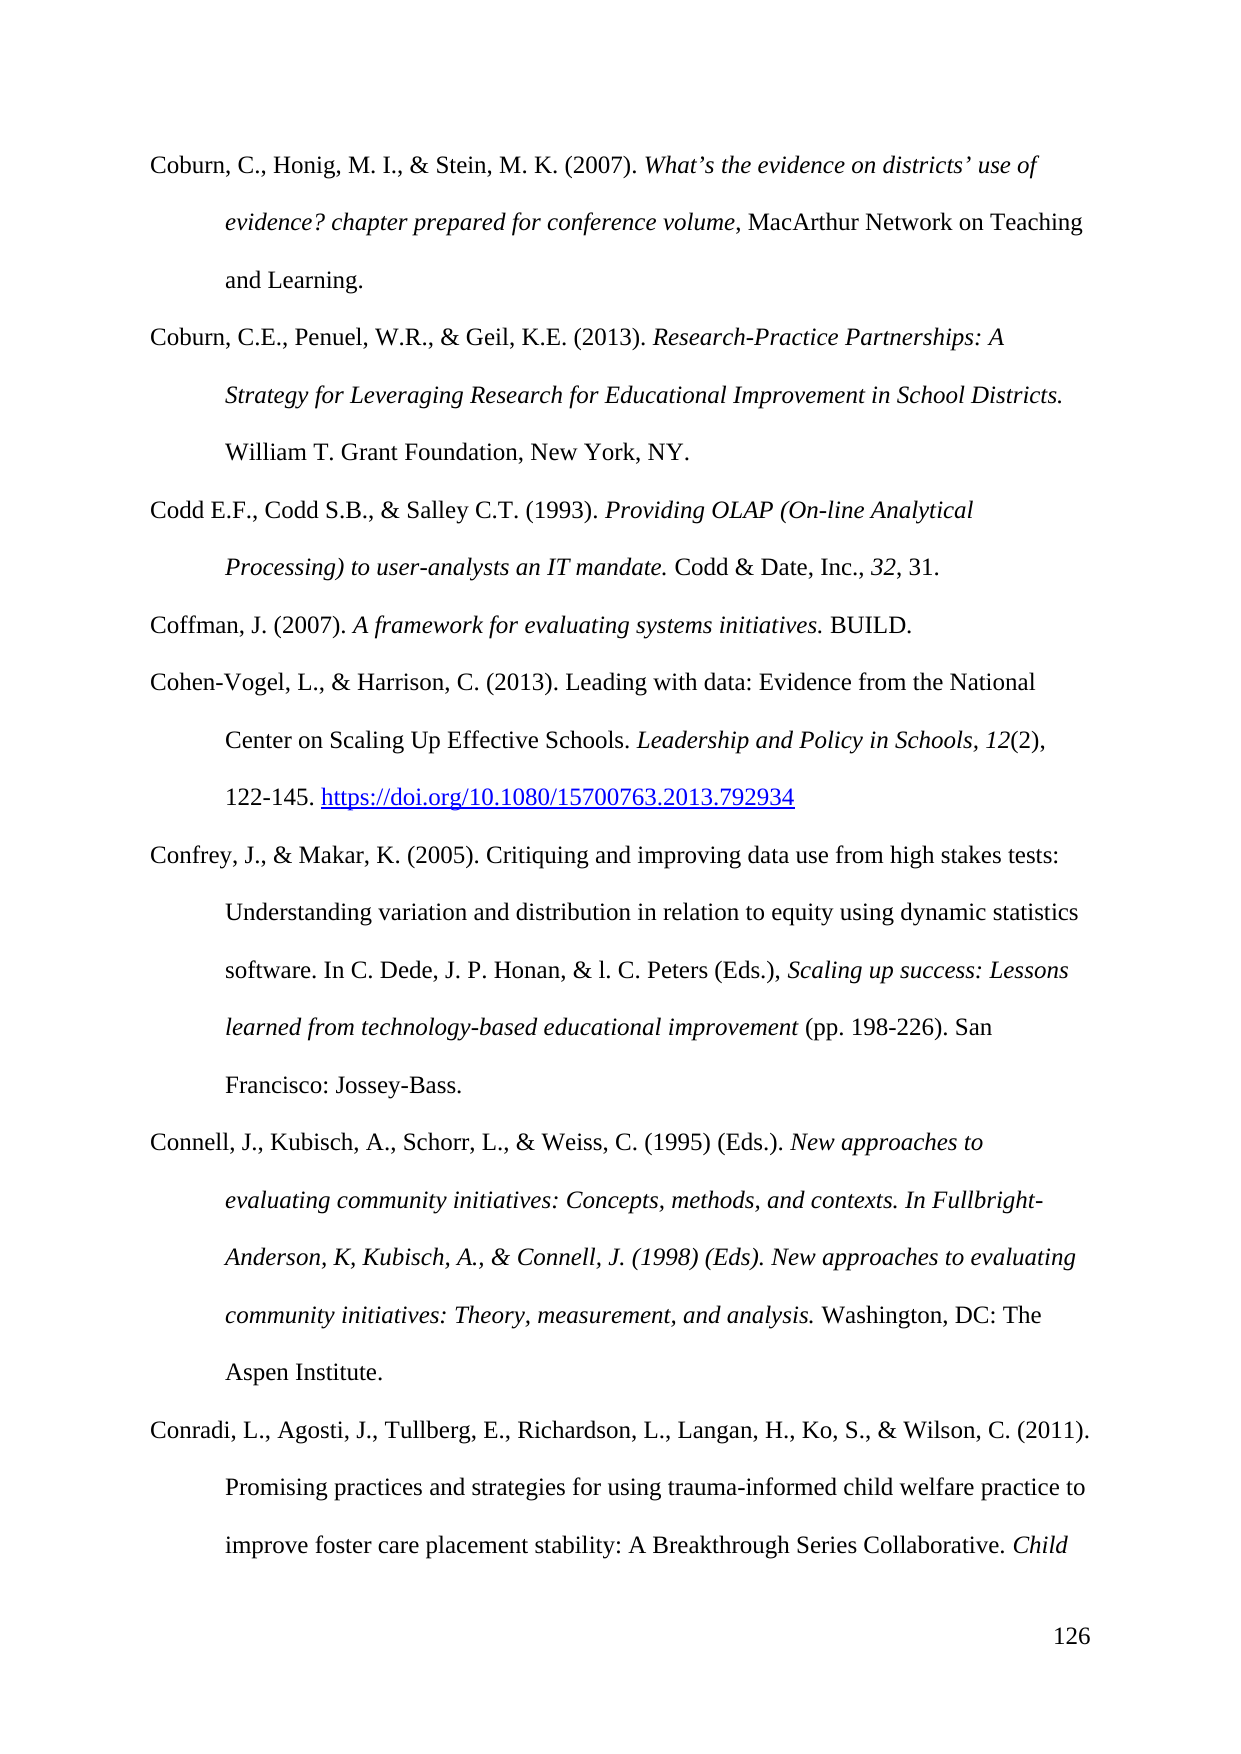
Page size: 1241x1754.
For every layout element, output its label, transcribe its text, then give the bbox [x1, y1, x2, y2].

text Coffman, J. (2007). A framework for evaluating systems initiatives. BUILD. [150, 610, 1090, 639]
text Coburn, C., Honig, M. I., & Stein, M. K. (2007). What’s the evidence on districts’ use of evidence? chapter prepared for conference volume, MacArthur Network on Teaching and Learning. [150, 150, 1090, 294]
text Connell, J., Kubisch, A., Schorr, L., & Weiss, C. (1995) (Eds.). New approaches to evaluating community initiatives: Concepts, methods, and contexts. In Fullbright-Anderson, K, Kubisch, A., & Connell, J. (1998) (Eds). New approaches to evaluating community initiatives: Theory, measurement, and analysis. Washington, DC: The Aspen Institute. [150, 1127, 1090, 1386]
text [150, 1444, 1090, 1559]
text Confrey, J., & Makar, K. (2005). Critiquing and improving data use from high stakes tests: Understanding variation and distribution in relation to equity using dynamic statistics software. In C. Dede, J. P. Honan, & l. C. Peters (Eds.), Scaling up success: Lessons learned from technology-based educational improvement (pp. 198-226). San Francisco: Jossey-Bass. [150, 840, 1090, 1099]
text Cohen-Vogel, L., & Harrison, C. (2013). Leading with data: Evidence from the National Center on Scaling Up Effective Schools. Leadership and Policy in Schools, 12(2), 122-145. https://doi.org/10.1080/15700763.2013.792934 [150, 667, 1090, 811]
text Codd E.F., Codd S.B., & Salley C.T. (1993). Providing OLAP (On-line Analytical Processing) to user-analysts an IT mandate. Codd & Date, Inc., 32, 31. [150, 495, 1090, 581]
text Coburn, C.E., Penuel, W.R., & Geil, K.E. (2013). Research-Practice Partnerships: A Strategy for Leveraging Research for Educational Improvement in School Districts. William T. Grant Foundation, New York, NY. [150, 322, 1090, 466]
